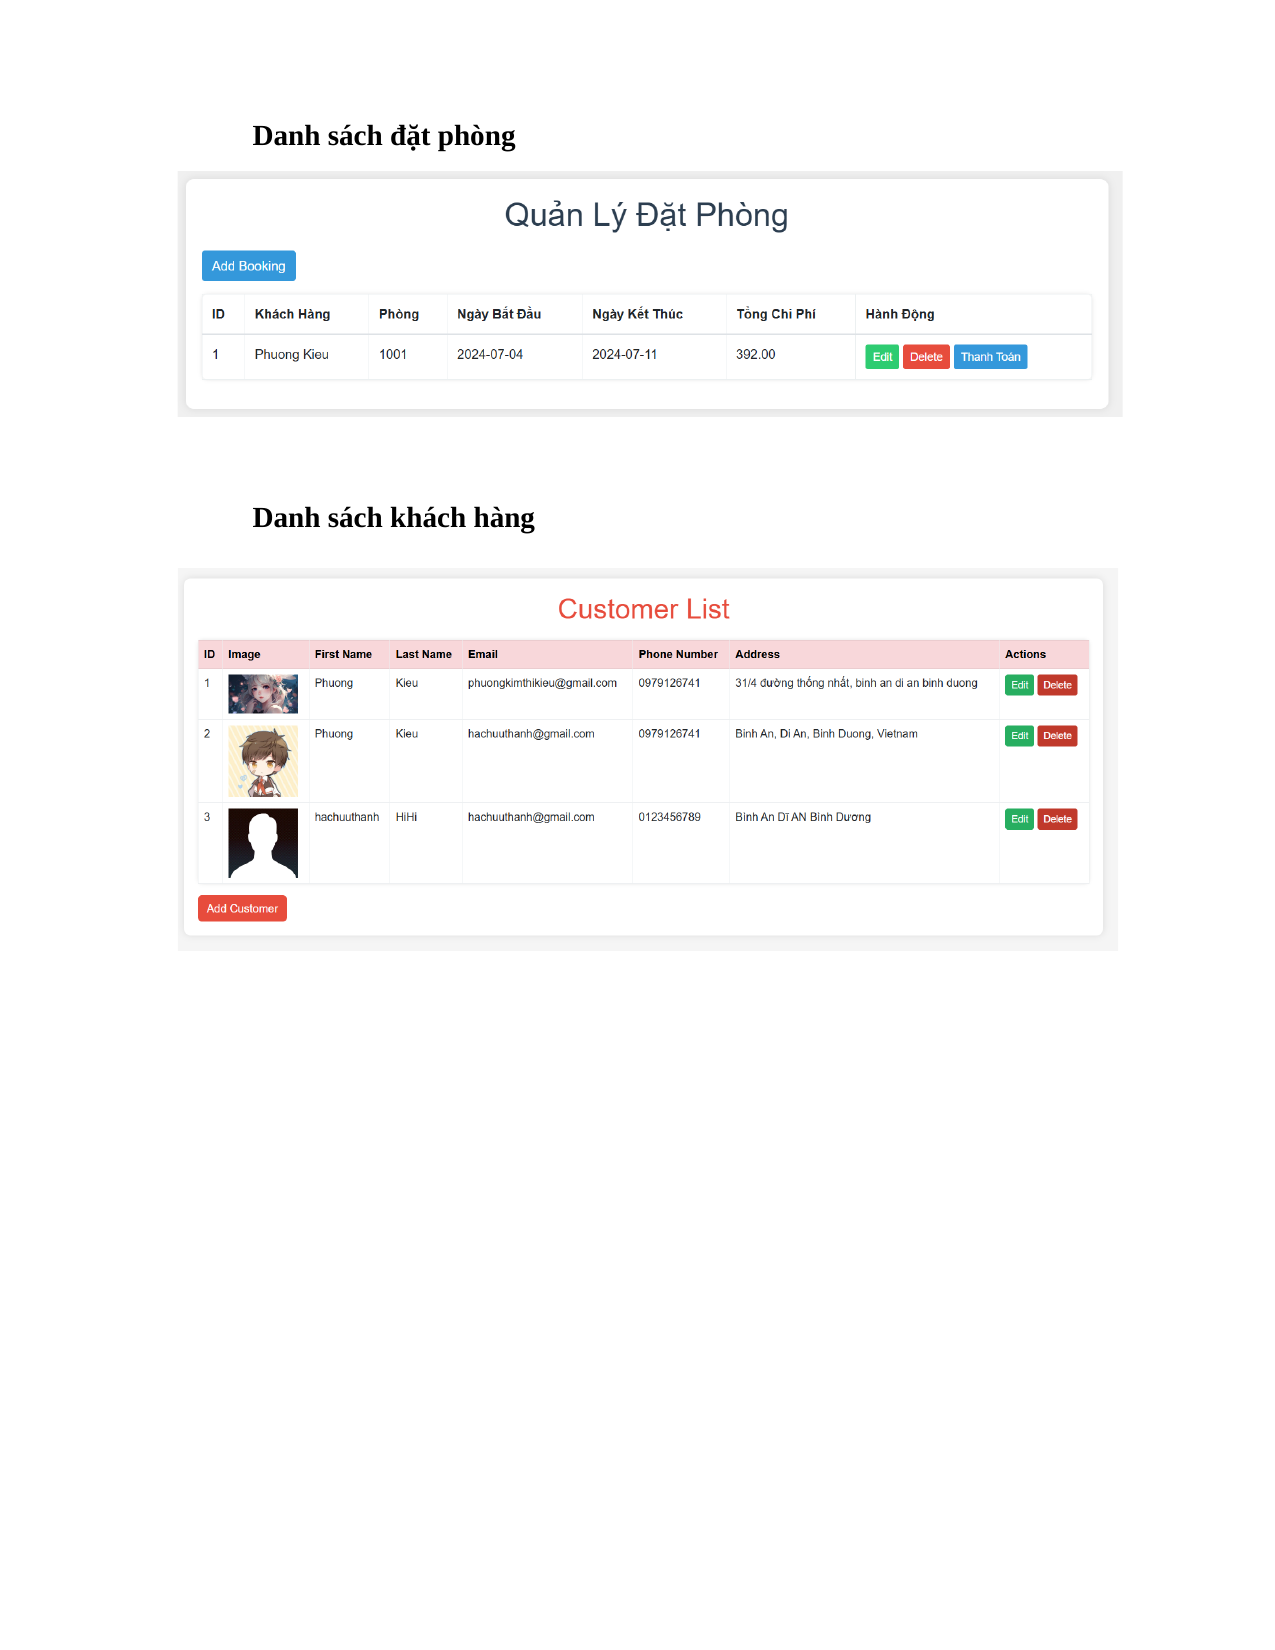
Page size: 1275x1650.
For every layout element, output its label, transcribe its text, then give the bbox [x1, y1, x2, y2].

text Danh sách đặt phòng [177, 118, 1127, 152]
text Danh sách khách hàng [177, 500, 1127, 534]
picture [177, 171, 1123, 417]
picture [177, 568, 1118, 950]
